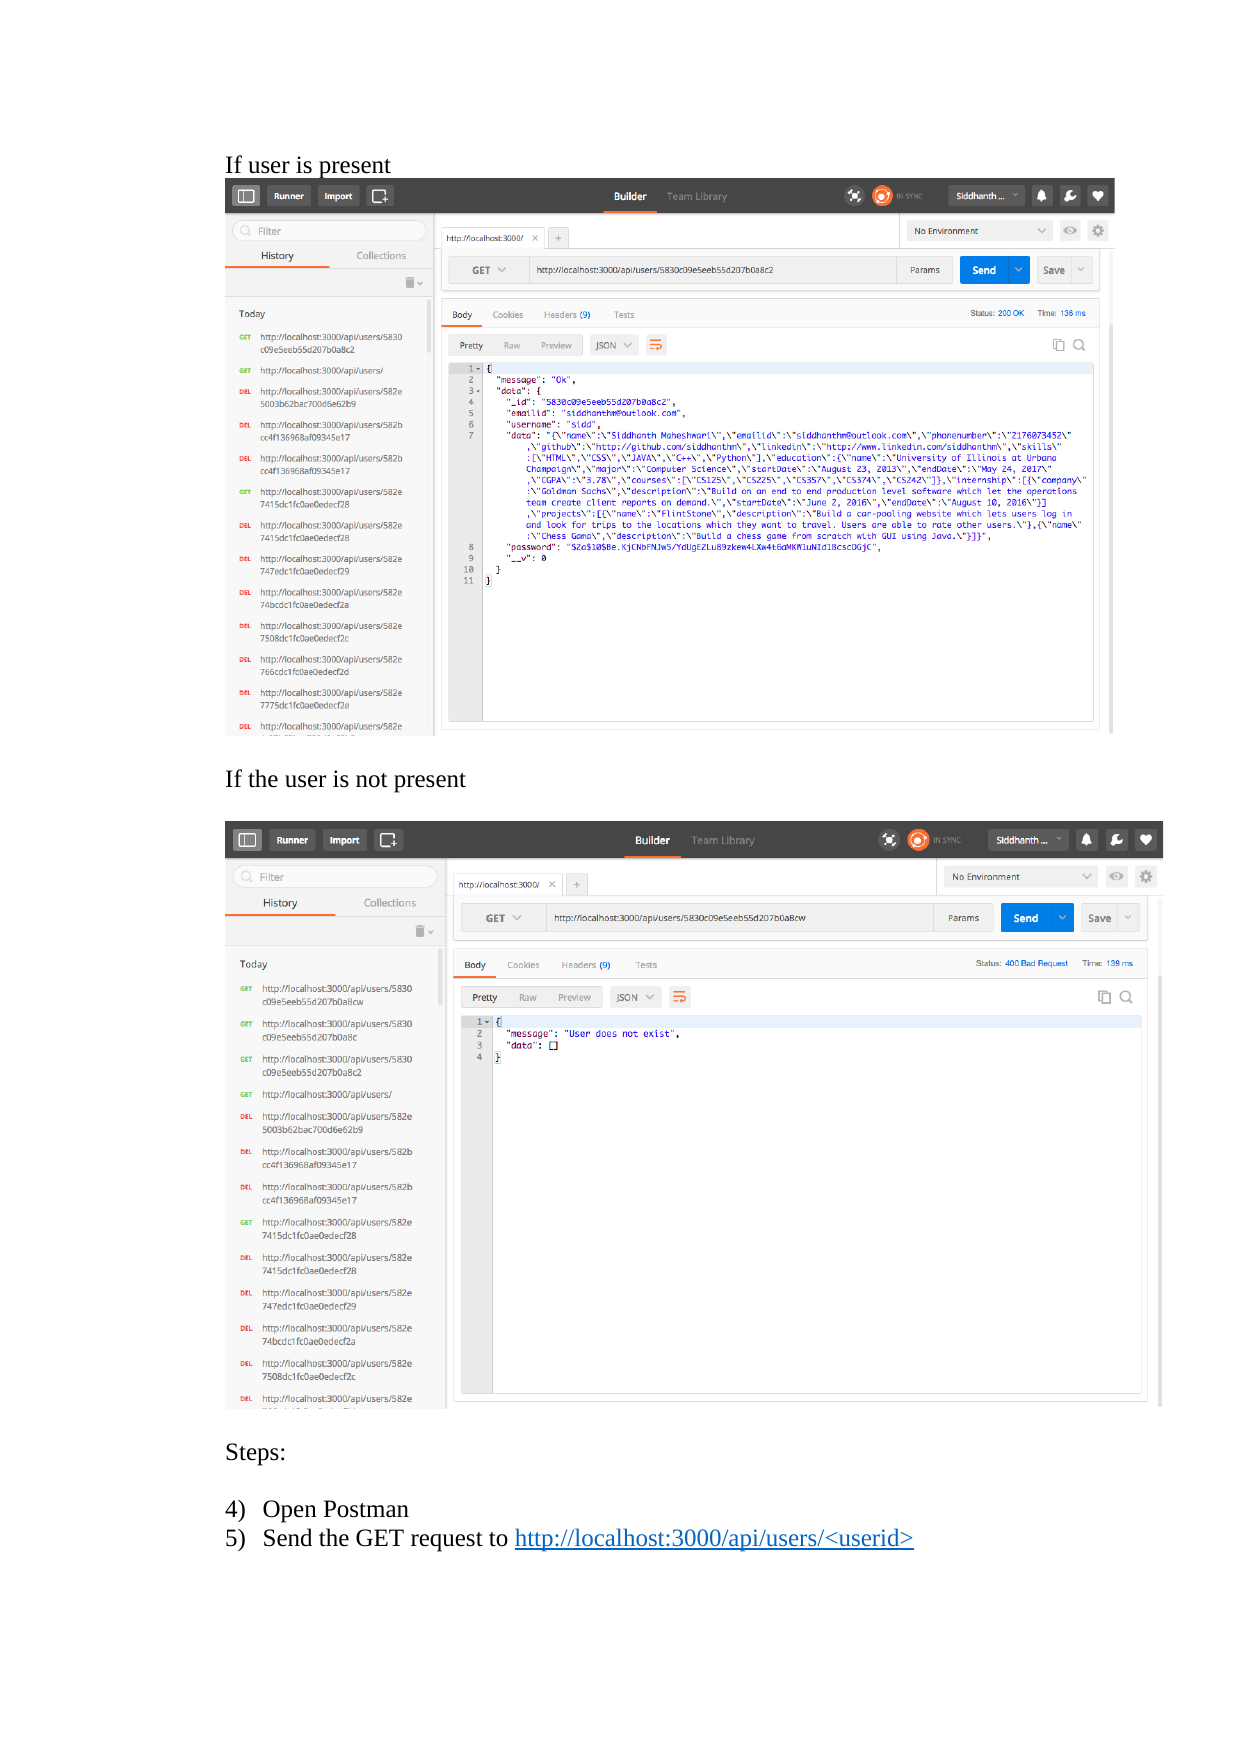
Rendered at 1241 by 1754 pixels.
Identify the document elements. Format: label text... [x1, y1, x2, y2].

list If the user is not present [225, 764, 1090, 793]
text If user is present [225, 150, 1090, 178]
list Open Postman [225, 1494, 1090, 1523]
picture [225, 178, 1115, 736]
picture [225, 821, 1164, 1409]
text Steps: [225, 1437, 1090, 1466]
list Send the GET request to http://localhost:3000/api/users/<userid> [225, 1523, 1090, 1552]
